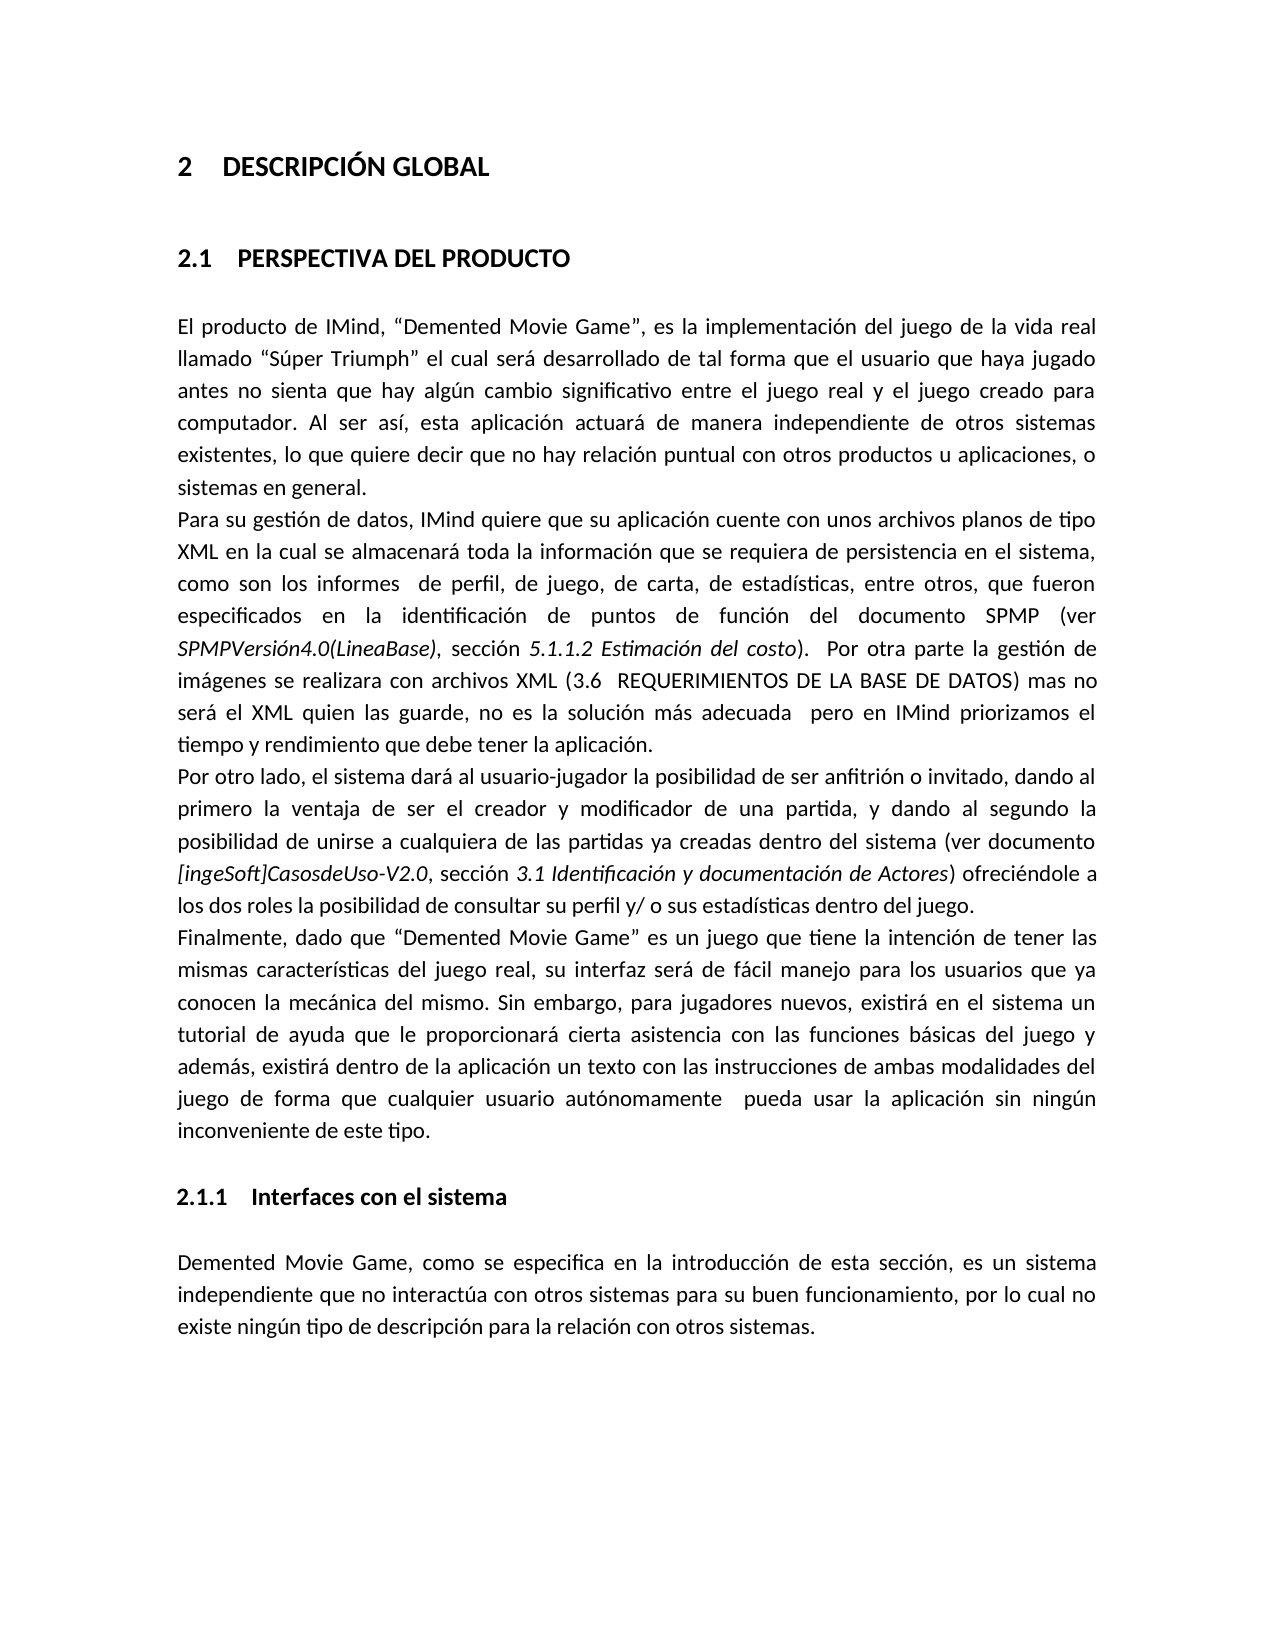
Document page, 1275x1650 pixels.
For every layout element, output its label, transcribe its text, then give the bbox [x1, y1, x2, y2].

text Finalmente, dado que “Demented Movie Game” es un juego que tiene la intención de tener las mismas características del juego real, su interfaz será de fácil manejo para los usuarios que ya conocen la mecánica del mismo. Sin embargo, para jugadores nuevos, existirá en el sistema un tutorial de ayuda que le proporcionará cierta asistencia con las funciones básicas del juego y además, existirá dentro de la aplicación un texto con las instrucciones de ambas modalidades del juego de forma que cualquier usuario autónomamente pueda usar la aplicación sin ningún inconveniente de este tipo. [177, 923, 1098, 1144]
subtitle PERSPECTIVA DEL PRODUCTO [177, 242, 1098, 275]
subtitle DESCRIPCIÓN GLOBAL [177, 148, 1098, 183]
text Demented Movie Game, como se especifica en la introducción de esta sección, es un sistema independiente que no interactúa con otros sistemas para su buen funcionamiento, por lo cual no existe ningún tipo de descripción para la relación con otros sistemas. [177, 1248, 1098, 1340]
text El producto de IMind, “Demented Movie Game”, es la implementación del juego de la vida real llamado “Súper Triumph” el cual será desarrollado de tal forma que el usuario que haya jugado antes no sienta que hay algún cambio significativo entre el juego real y el juego creado para computador. Al ser así, esta aplicación actuará de manera independiente de otros sistemas existentes, lo que quiere decir que no hay relación puntual con otros productos u aplicaciones, o sistemas en general. [177, 312, 1098, 501]
text Por otro lado, el sistema dará al usuario-jugador la posibilidad de ser anfitrión o invitado, dando al primero la ventaja de ser el creador y modificador de una partida, y dando al segundo la posibilidad de unirse a cualquiera de las partidas ya creadas dentro del sistema (ver documento [ingeSoft]CasosdeUso-V2.0, sección 3.1 Identificación y documentación de Actores) ofreciéndole a los dos roles la posibilidad de consultar su perfil y/ o sus estadísticas dentro del juego. [177, 762, 1098, 919]
subtitle Interfaces con el sistema [176, 1181, 1098, 1211]
